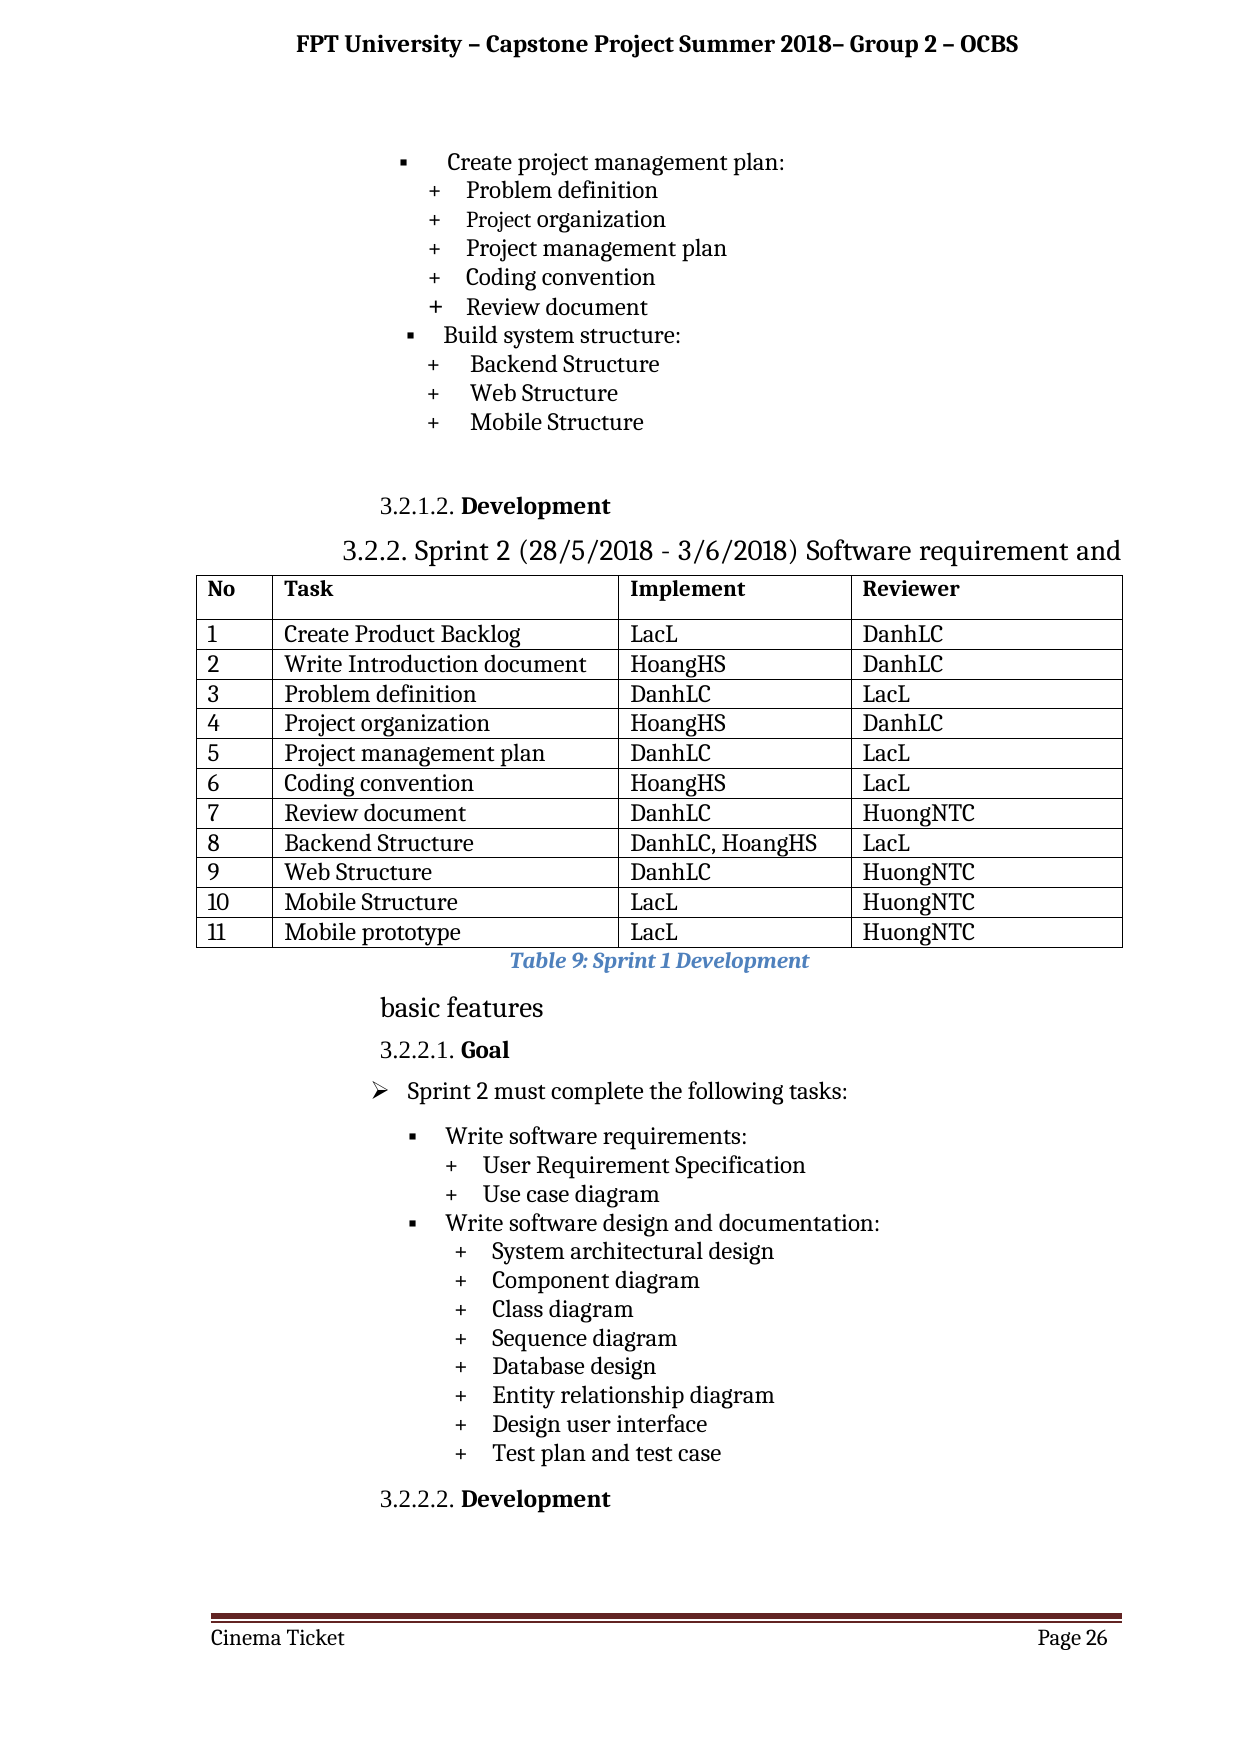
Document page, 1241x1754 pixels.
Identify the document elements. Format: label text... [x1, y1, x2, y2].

table_cell LacL [619, 918, 851, 947]
list Project management plan [428, 234, 1122, 263]
text Sprint 2 (28/5/2018 - 3/6/2018) Software requirement and basic features [342, 533, 1122, 575]
table_cell 1 [197, 620, 272, 649]
table_cell LacL [852, 829, 1122, 857]
table_cell Coding convention [273, 769, 618, 798]
text Goal [379, 1035, 1122, 1064]
list Sprint 2 must complete the following tasks: [370, 1077, 1122, 1106]
table_cell 9 [197, 858, 272, 887]
table_cell HoangHS [619, 709, 851, 738]
table_cell HuongNTC [852, 799, 1122, 827]
table_cell DanhLC [619, 799, 851, 827]
list Sequence diagram [454, 1323, 1122, 1352]
table_cell HoangHS [619, 769, 851, 798]
list Project organization [428, 205, 1122, 234]
table_cell Backend Structure [273, 829, 618, 857]
table_header No [197, 576, 272, 619]
table_cell LacL [852, 680, 1122, 708]
table_cell 5 [197, 739, 272, 768]
list Class diagram [454, 1295, 1122, 1323]
table_cell Mobile Structure [273, 888, 618, 917]
table_cell 6 [197, 769, 272, 798]
text Sprint 2 (28/5/2018 - 3/6/2018) Software requirement and basic features [342, 991, 1122, 1024]
list Review document [428, 291, 1122, 321]
table_header Reviewer [852, 576, 1122, 619]
table_cell Project organization [273, 709, 618, 738]
table_cell LacL [852, 739, 1122, 768]
table_cell 8 [197, 829, 272, 857]
table_cell DanhLC [852, 709, 1122, 738]
table_cell Web Structure [273, 858, 618, 887]
table_cell DanhLC [852, 650, 1122, 678]
text Development [379, 1484, 1122, 1513]
text Development [379, 491, 1122, 521]
list Coding convention [428, 263, 1122, 291]
list Web Structure [427, 379, 1122, 407]
list Database design [454, 1352, 1122, 1381]
list Entity relationship diagram [454, 1381, 1122, 1410]
table_cell LacL [619, 620, 851, 649]
list Design user interface [454, 1410, 1122, 1438]
table_cell HoangHS [619, 650, 851, 678]
table_cell Table 9: Sprint 1 Development [196, 948, 1123, 991]
table_cell LacL [852, 769, 1122, 798]
table_cell HuongNTC [852, 858, 1122, 887]
table_cell Create Product Backlog [273, 620, 618, 649]
table_cell 7 [197, 799, 272, 827]
list Create project management plan: [399, 148, 1122, 176]
table_cell Write Introduction document [273, 650, 618, 678]
list Backend Structure [427, 350, 1122, 379]
table_cell Review document [273, 799, 618, 827]
table_cell LacL [619, 888, 851, 917]
table_cell Project management plan [273, 739, 618, 768]
table_cell HuongNTC [852, 888, 1122, 917]
table_cell DanhLC [852, 620, 1122, 649]
list Use case diagram [445, 1180, 1122, 1208]
table_cell HuongNTC [852, 918, 1122, 947]
table_cell DanhLC [619, 680, 851, 708]
table_cell Problem definition [273, 680, 618, 708]
table_header Task [273, 576, 618, 619]
table_cell Mobile prototype [273, 918, 618, 947]
list Mobile Structure [427, 407, 1122, 436]
list User Requirement Specification [445, 1151, 1122, 1180]
list Problem definition [428, 176, 1122, 205]
table_cell 2 [197, 650, 272, 678]
list Test plan and test case [454, 1438, 1122, 1467]
list Build system structure: [406, 321, 1122, 350]
table_cell 10 [197, 888, 272, 917]
list Component diagram [454, 1266, 1122, 1295]
table_cell 3 [197, 680, 272, 708]
table_cell DanhLC [619, 858, 851, 887]
list Write software requirements: [408, 1122, 1122, 1151]
list Write software design and documentation: [408, 1208, 1122, 1237]
table_header Implement [619, 576, 851, 619]
table_cell 4 [197, 709, 272, 738]
list System architectural design [454, 1237, 1122, 1266]
table_cell DanhLC, HoangHS [619, 829, 851, 857]
table_cell 11 [197, 918, 272, 947]
table_cell DanhLC [619, 739, 851, 768]
